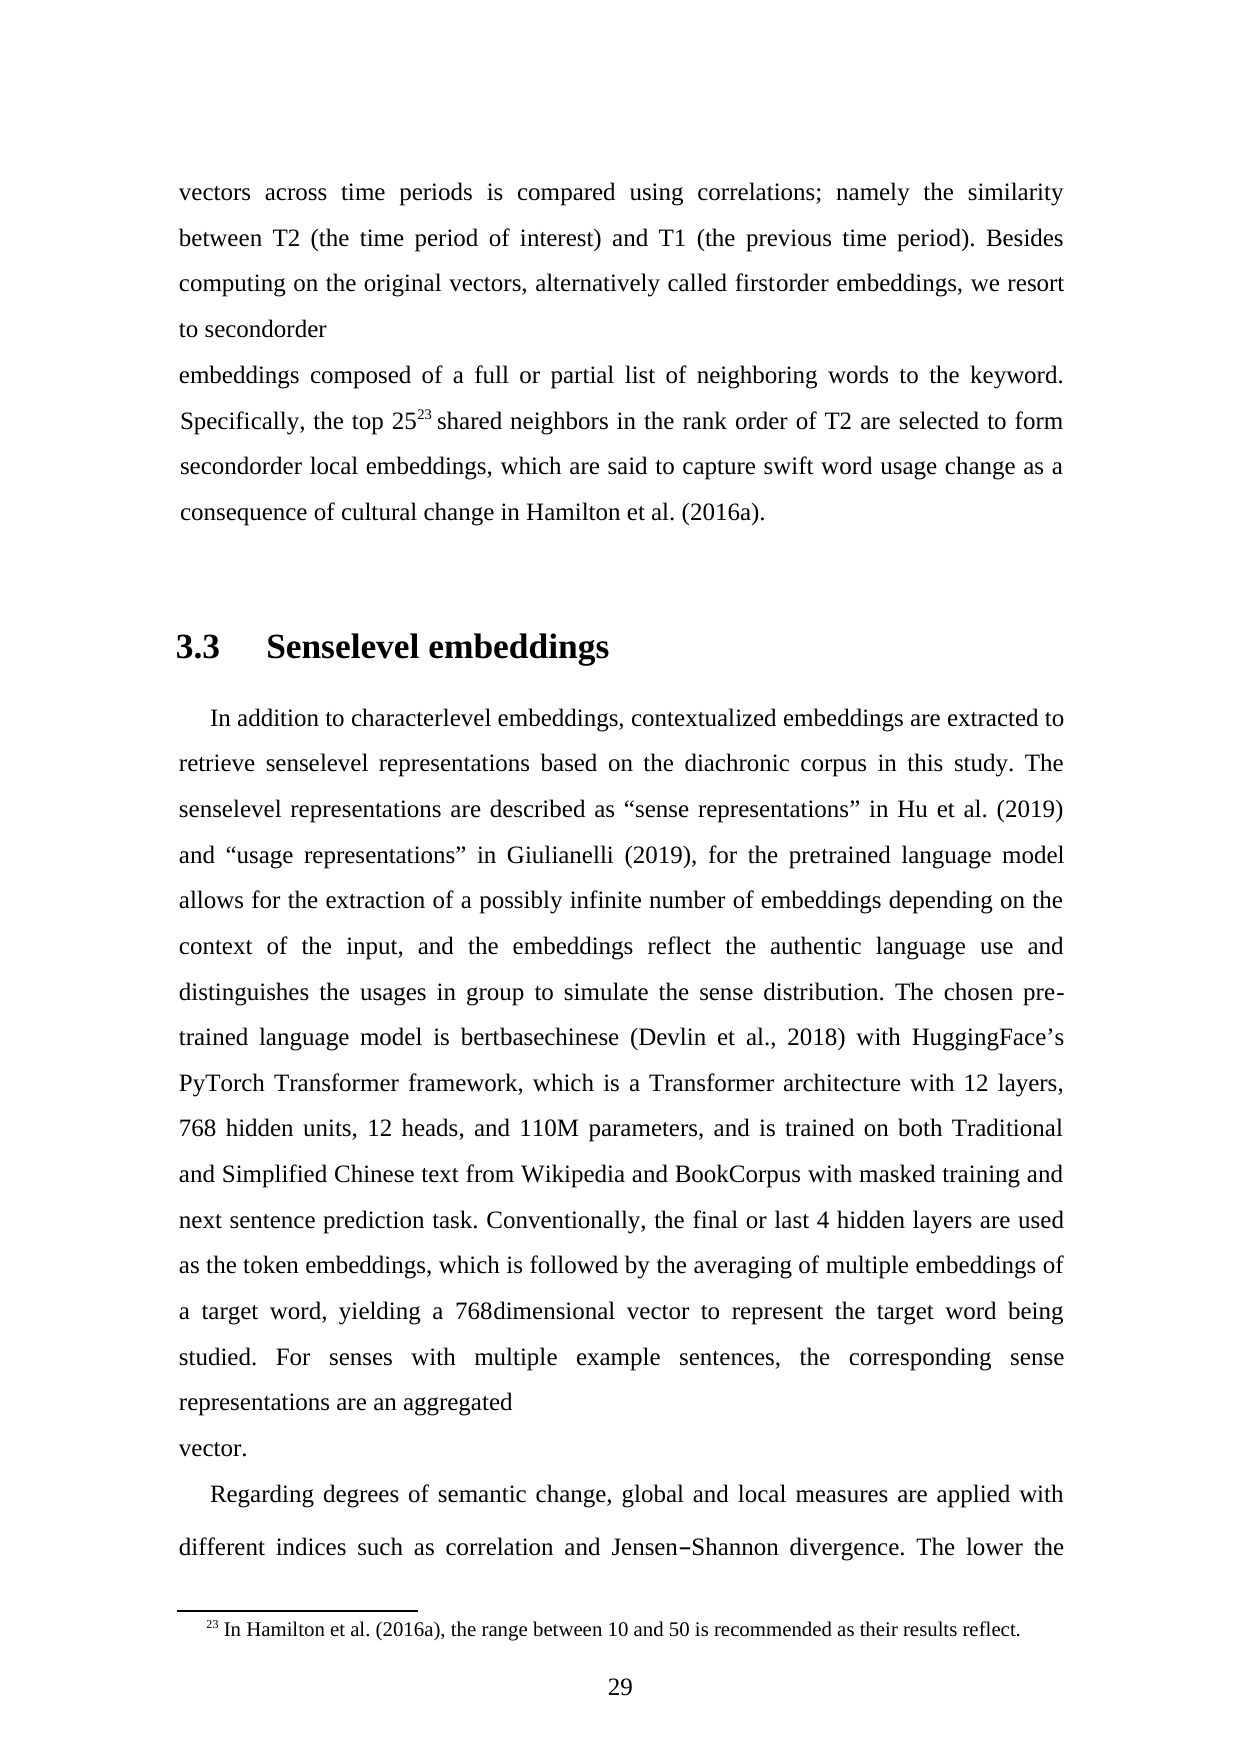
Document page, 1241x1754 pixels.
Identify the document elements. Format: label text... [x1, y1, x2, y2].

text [179, 1479, 1064, 1562]
text embeddings composed of a full or partial list of neighboring words to the keyword. Specifically, the top 25 shared neighbors in the rank order of T2 are selected to form second­order local embeddings, which are said to capture swift word usage change as a consequence of cultural change in Hamilton et al. (2016a). [179, 360, 1064, 526]
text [179, 177, 1064, 343]
text In addition to character­level embeddings, contextualized embeddings are extracted to retrieve sense­level representations based on the diachronic corpus in this study. The sense­level representations are described as “sense representations” in Hu et al. (2019) and “usage representations” in Giulianelli (2019), for the pre­trained language model allows for the extraction of a possibly infinite number of embeddings depending on the context of the input, and the embeddings reflect the authentic language use and distinguishes the usages in group to simulate the sense distribution. The chosen pre­trained language model is bert­base­chinese (Devlin et al., 2018) with HuggingFace’s PyTorch Transformer framework, which is a Transformer architecture with 12 layers, 768 hidden units, 12 heads, and 110M parameters, and is trained on both Traditional and Simplified Chinese text from Wikipedia and BookCorpus with masked training and next sentence prediction task. Conventionally, the final or last 4 hidden layers are used as the token embeddings, which is followed by the averaging of multiple embeddings of a target word, yielding a 768­dimensional vector to represent the target word being studied. For senses with multiple example sentences, the corresponding sense representations are an aggregated [179, 703, 1064, 1416]
subtitle 3.3 Sense­level embeddings [176, 625, 1119, 666]
text vector. [179, 1433, 1064, 1462]
